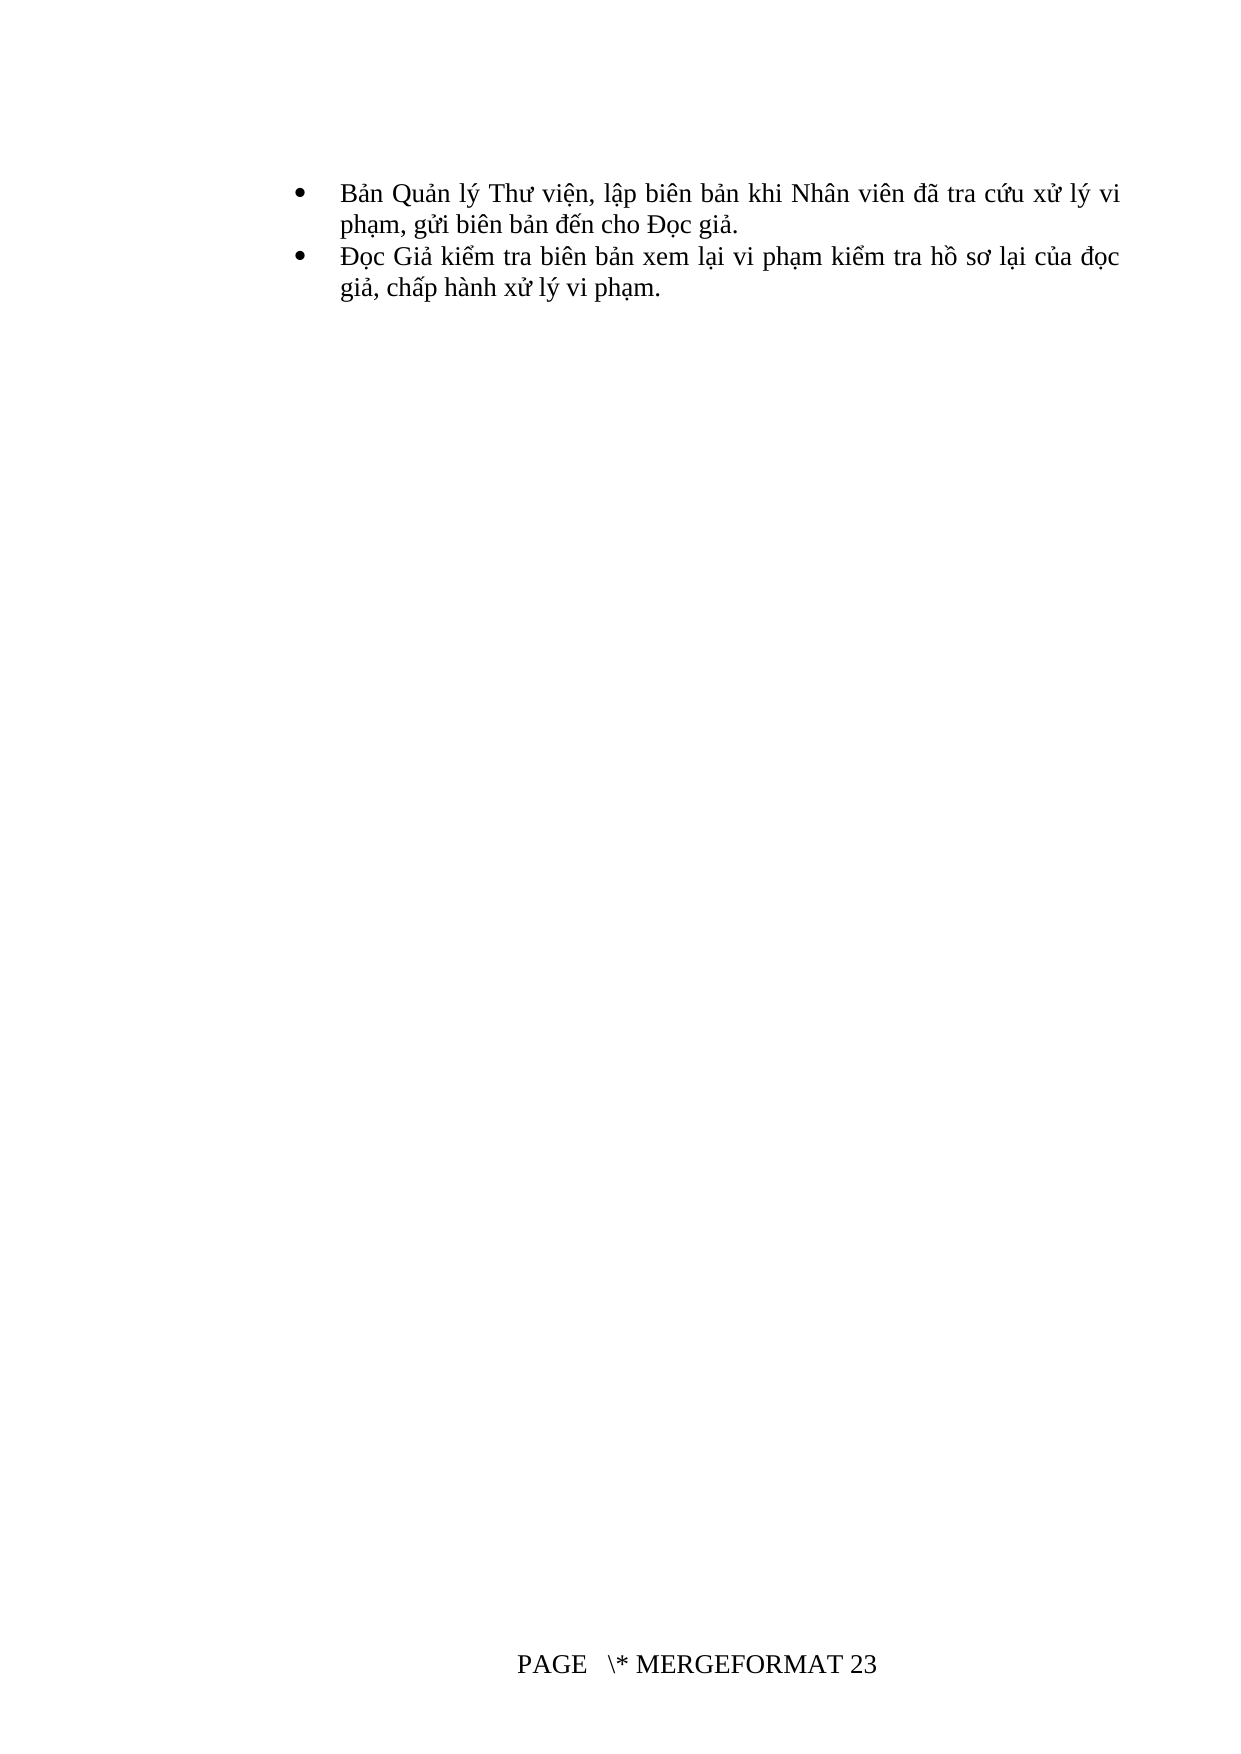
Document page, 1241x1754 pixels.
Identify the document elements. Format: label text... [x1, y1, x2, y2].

list Đọc Giả kiểm tra biên bản xem lại vi phạm kiểm tra hồ sơ lại của đọc giả, chấp hành xử lý vi phạm. [295, 239, 1122, 302]
list Bản Quản lý Thư viện, lập biên bản khi Nhân viên đã tra cứu xử lý vi phạm, gửi biên bản đến cho Đọc giả. [295, 177, 1122, 239]
